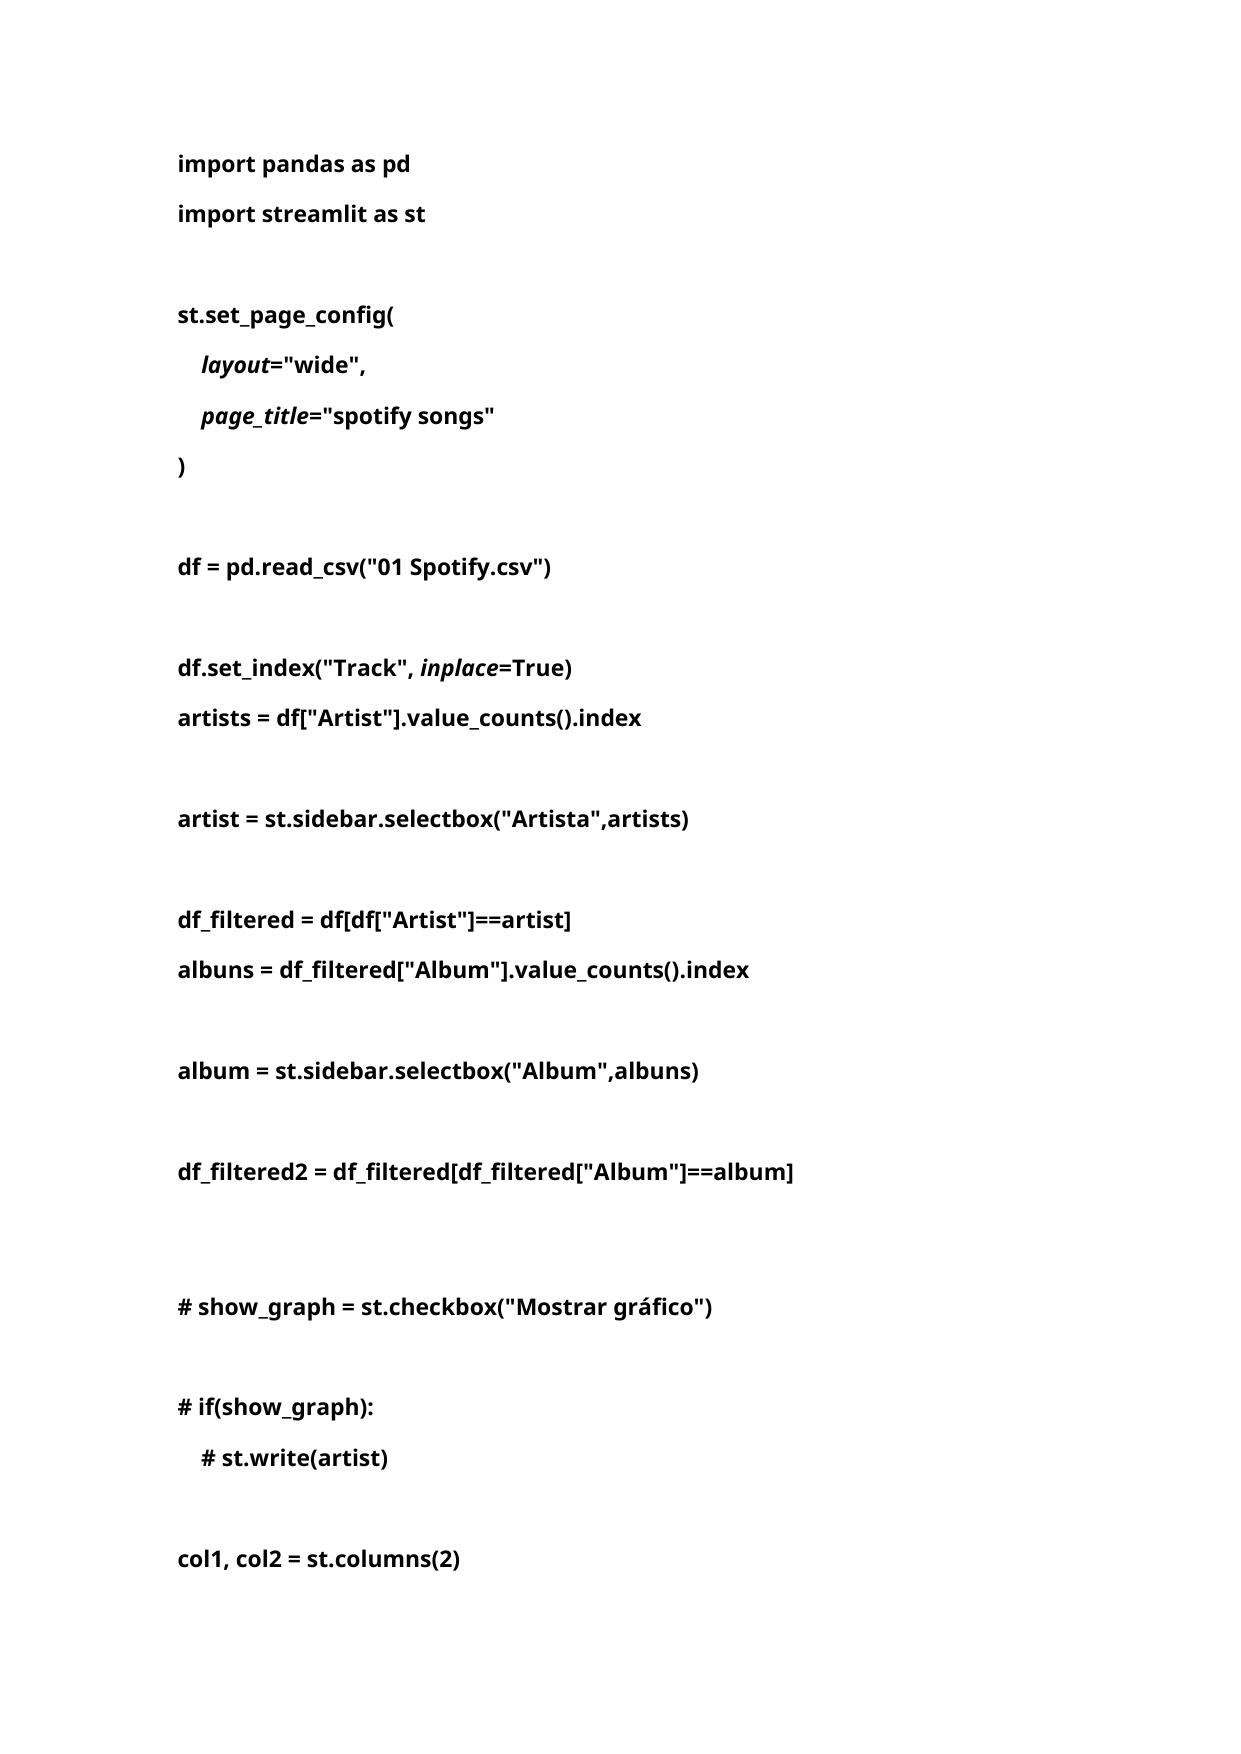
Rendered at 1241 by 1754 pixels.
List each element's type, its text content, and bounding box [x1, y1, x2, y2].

text # if(show_graph): [177, 1391, 1063, 1423]
text page_title="spotify songs" [177, 400, 1063, 431]
text df = pd.read_csv("01 Spotify.csv") [177, 551, 1063, 582]
text df_filtered = df[df["Artist"]==artist] [177, 904, 1063, 935]
text albuns = df_filtered["Album"].value_counts().index [177, 954, 1063, 986]
text # show_graph = st.checkbox("Mostrar gráfico") [177, 1291, 1063, 1322]
text col1, col2 = st.columns(2) [177, 1543, 1063, 1574]
text album = st.sidebar.selectbox("Album",albuns) [177, 1055, 1063, 1086]
text df_filtered2 = df_filtered[df_filtered["Album"]==album] [177, 1156, 1063, 1187]
text artists = df["Artist"].value_counts().index [177, 702, 1063, 733]
text import streamlit as st [177, 198, 1063, 229]
text # st.write(artist) [177, 1442, 1063, 1473]
text df.set_index("Track", inplace=True) [177, 652, 1063, 683]
text artist = st.sidebar.selectbox("Artista",artists) [177, 803, 1063, 834]
text layout="wide", [177, 349, 1063, 381]
text ) [177, 450, 1063, 481]
text import pandas as pd [177, 148, 1063, 179]
text st.set_page_config( [177, 299, 1063, 330]
